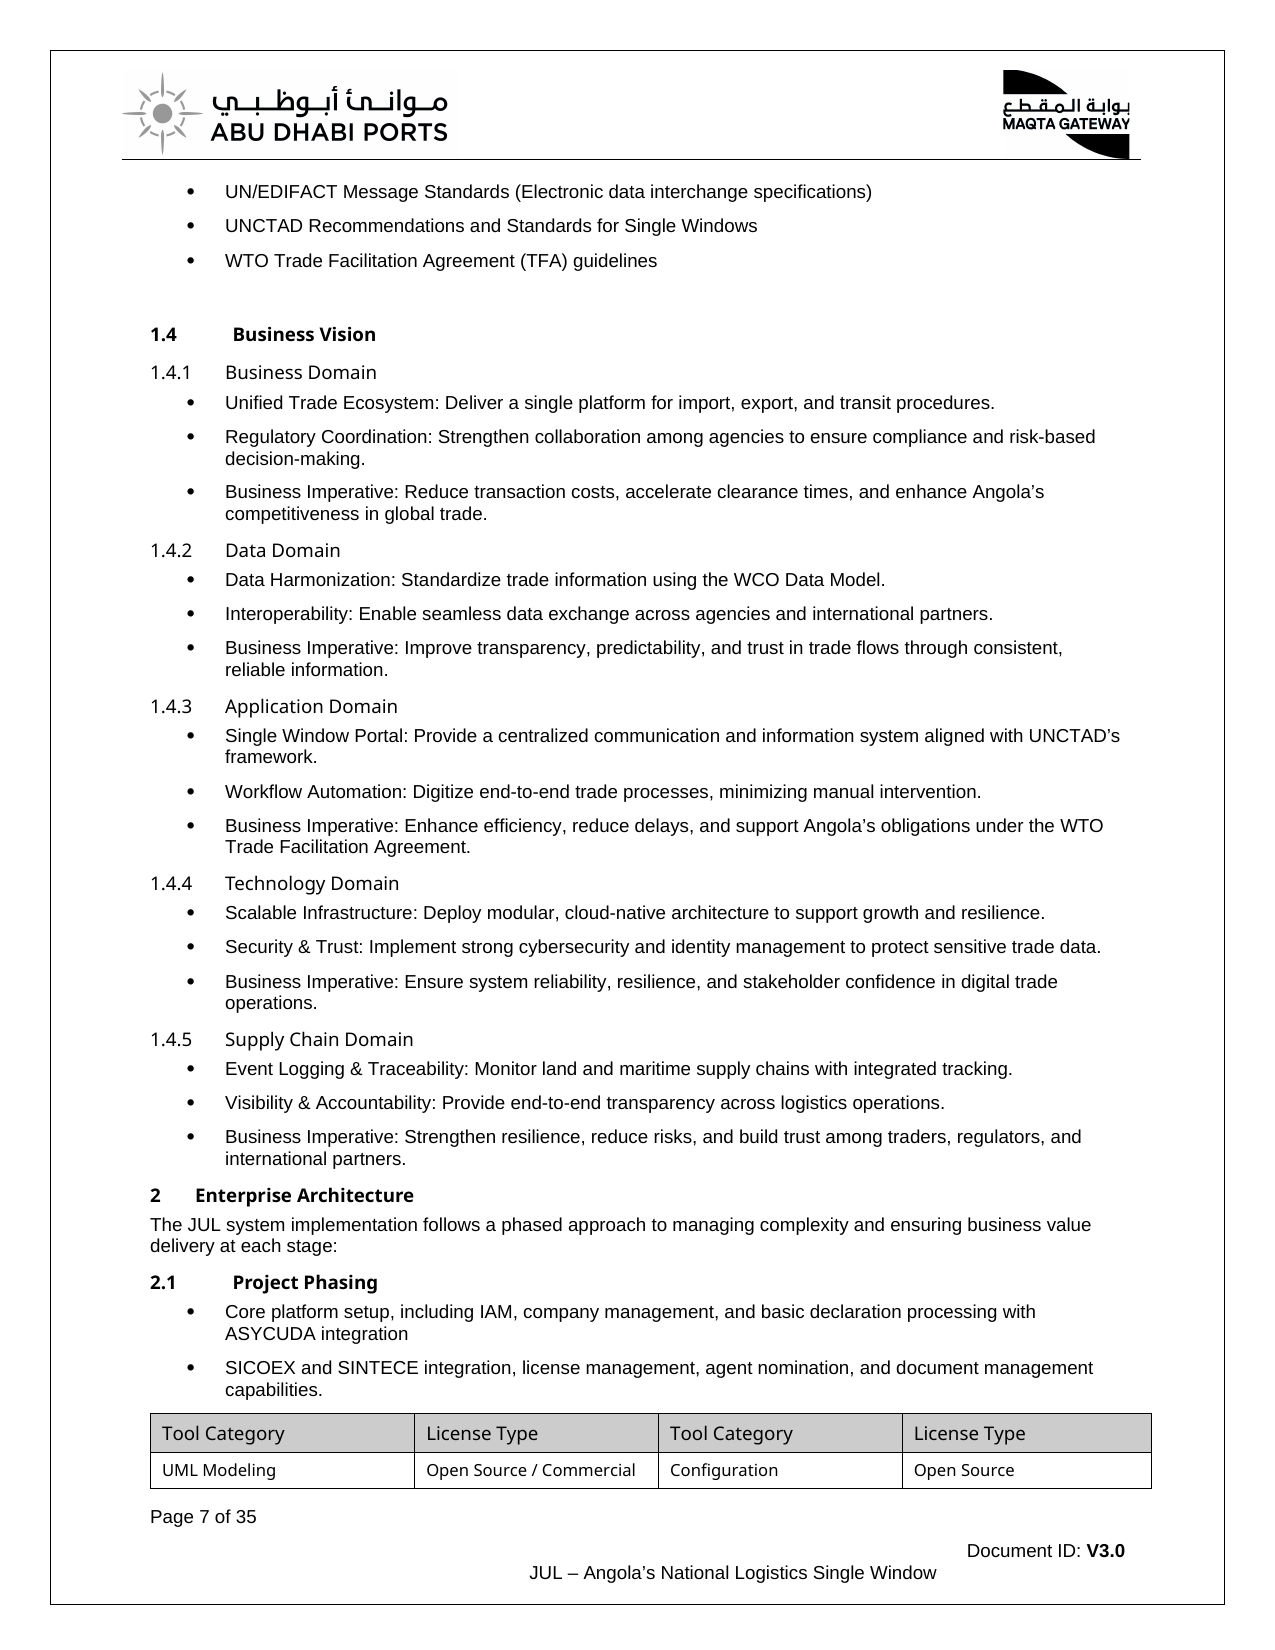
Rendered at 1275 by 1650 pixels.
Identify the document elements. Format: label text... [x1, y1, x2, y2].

list Core platform setup, including IAM, company management, and basic declaration processing with ASYCUDA integration [187, 1301, 1125, 1344]
list Security & Trust: Implement strong cybersecurity and identity management to protect sensitive trade data. [187, 936, 1125, 958]
list Business Imperative: Reduce transaction costs, accelerate clearance times, and enhance Angola’s competitiveness in global trade. [187, 481, 1125, 524]
table_header Tool Category [659, 1414, 902, 1452]
list Unified Trade Ecosystem: Deliver a single platform for import, export, and transit procedures. [187, 391, 1125, 413]
list Regulatory Coordination: Strengthen collaboration among agencies to ensure compliance and risk-based decision-making. [187, 426, 1125, 469]
table_cell Open Source [903, 1453, 1151, 1488]
table_header License Type [903, 1414, 1151, 1452]
list Visibility & Accountability: Provide end-to-end transparency across logistics operations. [187, 1092, 1125, 1114]
list Business Imperative: Enhance efficiency, reduce delays, and support Angola’s obligations under the WTO Trade Facilitation Agreement. [187, 814, 1125, 858]
list Business Imperative: Improve transparency, predictability, and trust in trade flows through consistent, reliable information. [187, 637, 1125, 680]
subtitle Project Phasing [150, 1269, 1125, 1295]
list Scalable Infrastructure: Deploy modular, cloud-native architecture to support growth and resilience. [187, 902, 1125, 924]
list UNCTAD Recommendations and Standards for Single Windows [187, 215, 1125, 237]
list Event Logging & Traceability: Monitor land and maritime supply chains with integrated tracking. [187, 1058, 1125, 1079]
subtitle Business Vision [150, 322, 1125, 347]
subtitle Application Domain [150, 693, 1125, 718]
subtitle Supply Chain Domain [150, 1026, 1125, 1052]
list WTO Trade Facilitation Agreement (TFA) guidelines [187, 249, 1125, 271]
text The JUL system implementation follows a phased approach to managing complexity and ensuring business value delivery at each stage: [150, 1214, 1125, 1257]
list Interoperability: Enable seamless data exchange across agencies and international partners. [187, 603, 1125, 625]
list SICOEX and SINTECE integration, license management, agent nomination, and document management capabilities. [187, 1357, 1125, 1400]
table_cell Open Source / Commercial [415, 1453, 658, 1488]
subtitle Technology Domain [150, 870, 1125, 896]
list Workflow Automation: Digitize end-to-end trade processes, minimizing manual intervention. [187, 780, 1125, 802]
table_header License Type [415, 1414, 658, 1452]
picture [1003, 70, 1130, 159]
list Single Window Portal: Provide a centralized communication and information system aligned with UNCTAD’s framework. [187, 725, 1125, 768]
list Data Harmonization: Standardize trade information using the WCO Data Model. [187, 569, 1125, 591]
list Business Imperative: Ensure system reliability, resilience, and stakeholder confidence in digital trade operations. [187, 970, 1125, 1014]
subtitle Data Domain [150, 537, 1125, 563]
table_cell Configuration Git / GitLab [659, 1453, 902, 1488]
picture [121, 70, 459, 159]
list Business Imperative: Strengthen resilience, reduce risks, and build trust among traders, regulators, and international partners. [187, 1126, 1125, 1169]
subtitle Enterprise Architecture [150, 1182, 1125, 1207]
table_cell UML Modeling Enterprise Architect / PlantUML [151, 1453, 414, 1488]
list UN/EDIFACT Message Standards (Electronic data interchange specifications) [187, 181, 1125, 203]
table_header Tool Category [151, 1414, 414, 1452]
subtitle Business Domain [150, 360, 1125, 385]
